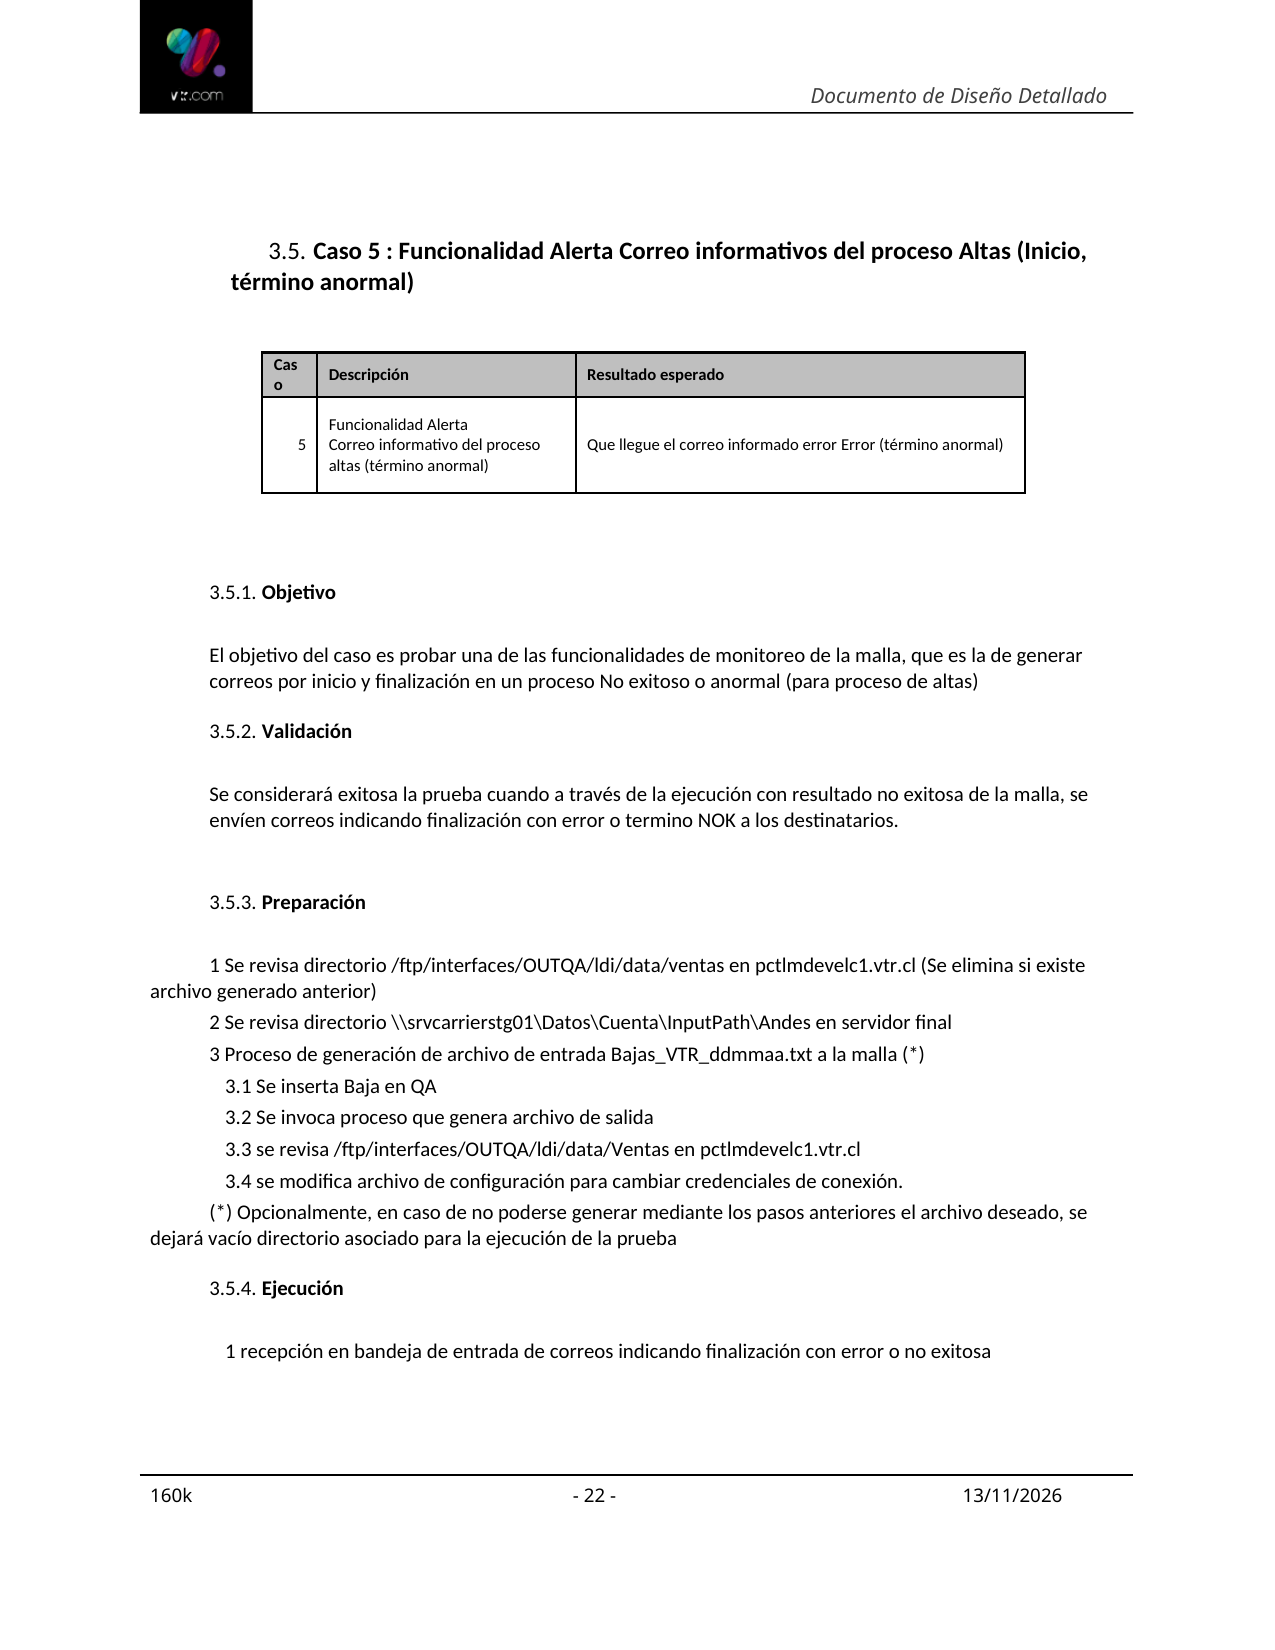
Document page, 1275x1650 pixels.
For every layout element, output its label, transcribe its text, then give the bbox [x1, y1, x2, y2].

subtitle Ejecución [209, 1275, 1137, 1301]
text 3.2 Se invoca proceso que genera archivo de salida [150, 1104, 1137, 1130]
table_header Resultado esperado [577, 354, 1024, 396]
subtitle Preparación [209, 889, 1137, 914]
text 1 Se revisa directorio /ftp/interfaces/OUTQA/ldi/data/ventas en pctlmdevelc1.vtr.cl (Se elimina si existe archivo generado anterior) [150, 952, 1137, 1003]
table_cell Funcionalidad Alerta Correo informativo del proceso altas (término anormal) [318, 398, 575, 492]
text El objetivo del caso es probar una de las funcionalidades de monitoreo de la malla, que es la de generar correos por inicio y finalización en un proceso No exitoso o anormal (para proceso de altas) [209, 642, 1137, 693]
table_cell 5 [263, 398, 316, 492]
subtitle Objetivo [209, 579, 1137, 604]
picture [166, 28, 226, 101]
text 3.3 se revisa /ftp/interfaces/OUTQA/ldi/data/Ventas en pctlmdevelc1.vtr.cl [150, 1136, 1137, 1162]
text (*) Opcionalmente, en caso de no poderse generar mediante los pasos anteriores el archivo deseado, se dejará vacío directorio asociado para la ejecución de la prueba [150, 1199, 1137, 1250]
text 1 recepción en bandeja de entrada de correos indicando finalización con error o no exitosa [150, 1339, 1137, 1364]
text Se considerará exitosa la prueba cuando a través de la ejecución con resultado no exitosa de la malla, se envíen correos indicando finalización con error o termino NOK a los destinatarios. [209, 782, 1137, 832]
text 3.1 Se inserta Baja en QA [150, 1073, 1137, 1098]
text 3 Proceso de generación de archivo de entrada Bajas_VTR_ddmmaa.txt a la malla (*) [150, 1041, 1137, 1067]
table_cell Que llegue el correo informado error Error (término anormal) [577, 398, 1024, 492]
text 3.4 se modifica archivo de configuración para cambiar credenciales de conexión. [150, 1168, 1137, 1193]
table_header Caso [263, 354, 316, 396]
subtitle Caso 5 : Funcionalidad Alerta Correo informativos del proceso Altas (Inicio, término anormal) [231, 235, 1137, 296]
subtitle Validación [209, 718, 1137, 744]
text 2 Se revisa directorio \\srvcarrierstg01\Datos\Cuenta\InputPath\Andes en servidor final [150, 1009, 1137, 1035]
table_header Descripción [318, 354, 575, 396]
